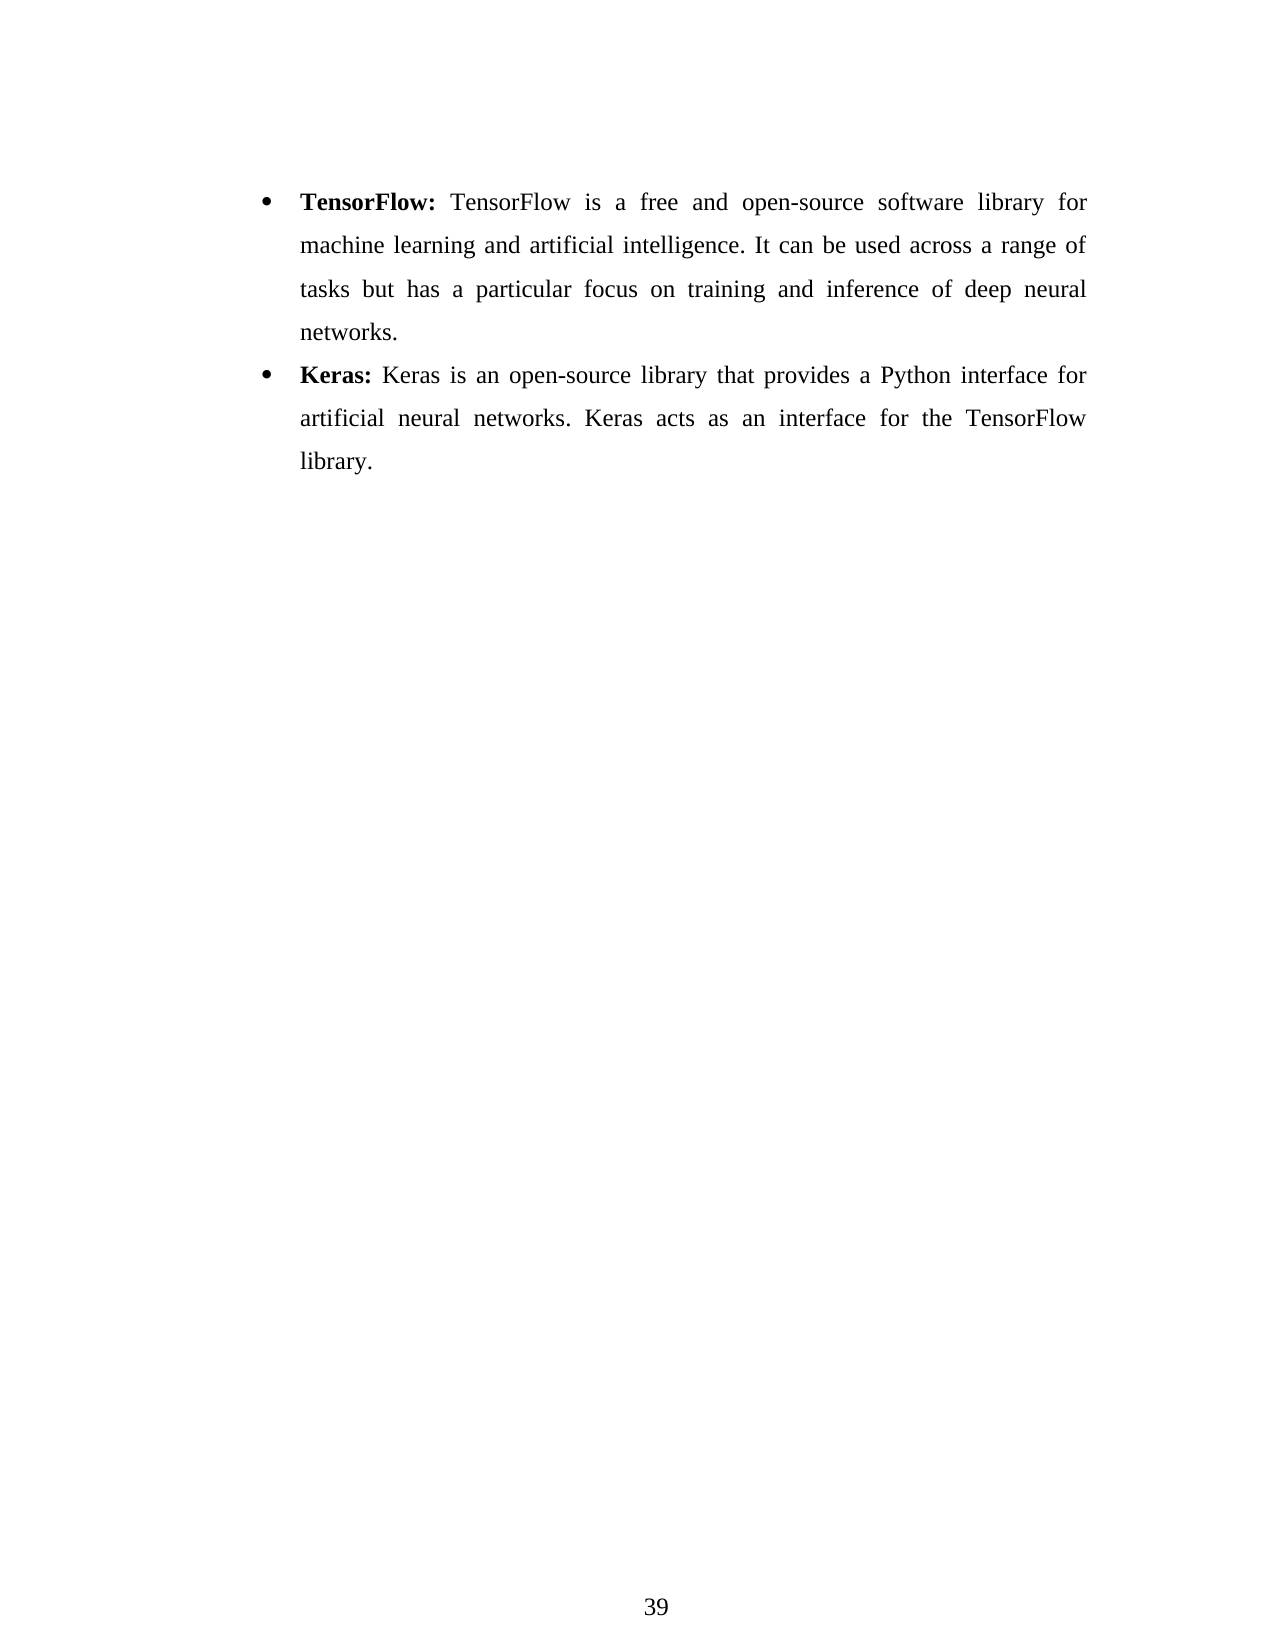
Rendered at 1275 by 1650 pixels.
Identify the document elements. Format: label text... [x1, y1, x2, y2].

list Keras: Keras is an open-source library that provides a Python interface for artificial neural networks. Keras acts as an interface for the TensorFlow library. [262, 360, 1087, 475]
list TensorFlow: TensorFlow is a free and open-source software library for machine learning and artificial intelligence. It can be used across a range of tasks but has a particular focus on training and inference of deep neural networks. [262, 187, 1087, 346]
